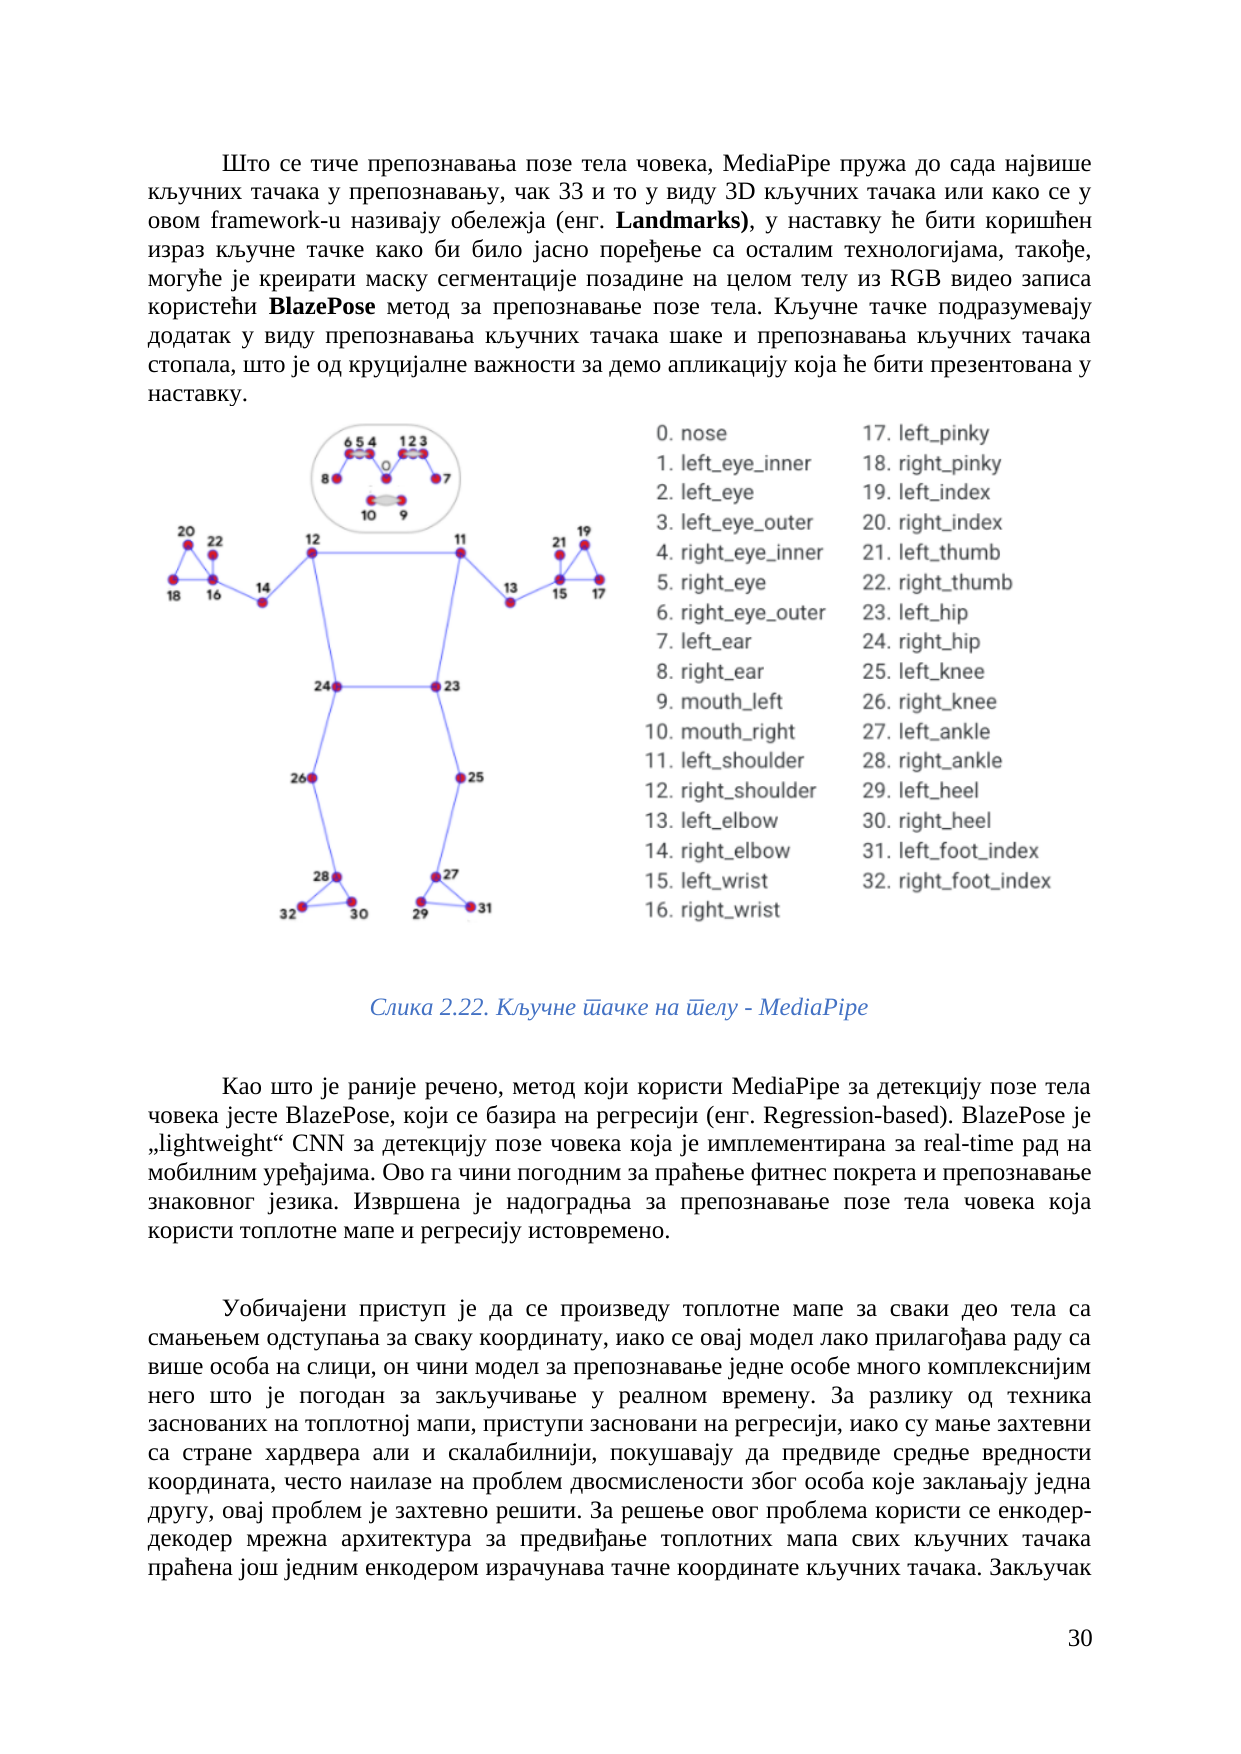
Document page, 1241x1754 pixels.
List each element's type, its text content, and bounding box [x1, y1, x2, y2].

text Слика 2.22. Кључне тачке на телу - MediaPipe [148, 992, 1092, 1021]
picture [147, 406, 1063, 943]
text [148, 1293, 1092, 1581]
text Као што је раније речено, метод који користи MediaPipe за детекцију позе тела човека јесте BlazePose, који се базира на регресији (енг. Regression-based). BlazePose је „lightweight“ CNN за детекцију позе човека која је имплементирана за real-time рад на мобилним уређајима. Ово га чини погодним за праћење фитнес покрета и препознавање знаковног језика. Извршена је надоградња за препознавање позе тела човека која користи топлотне мапе и регресију истовремено. [148, 1071, 1092, 1243]
